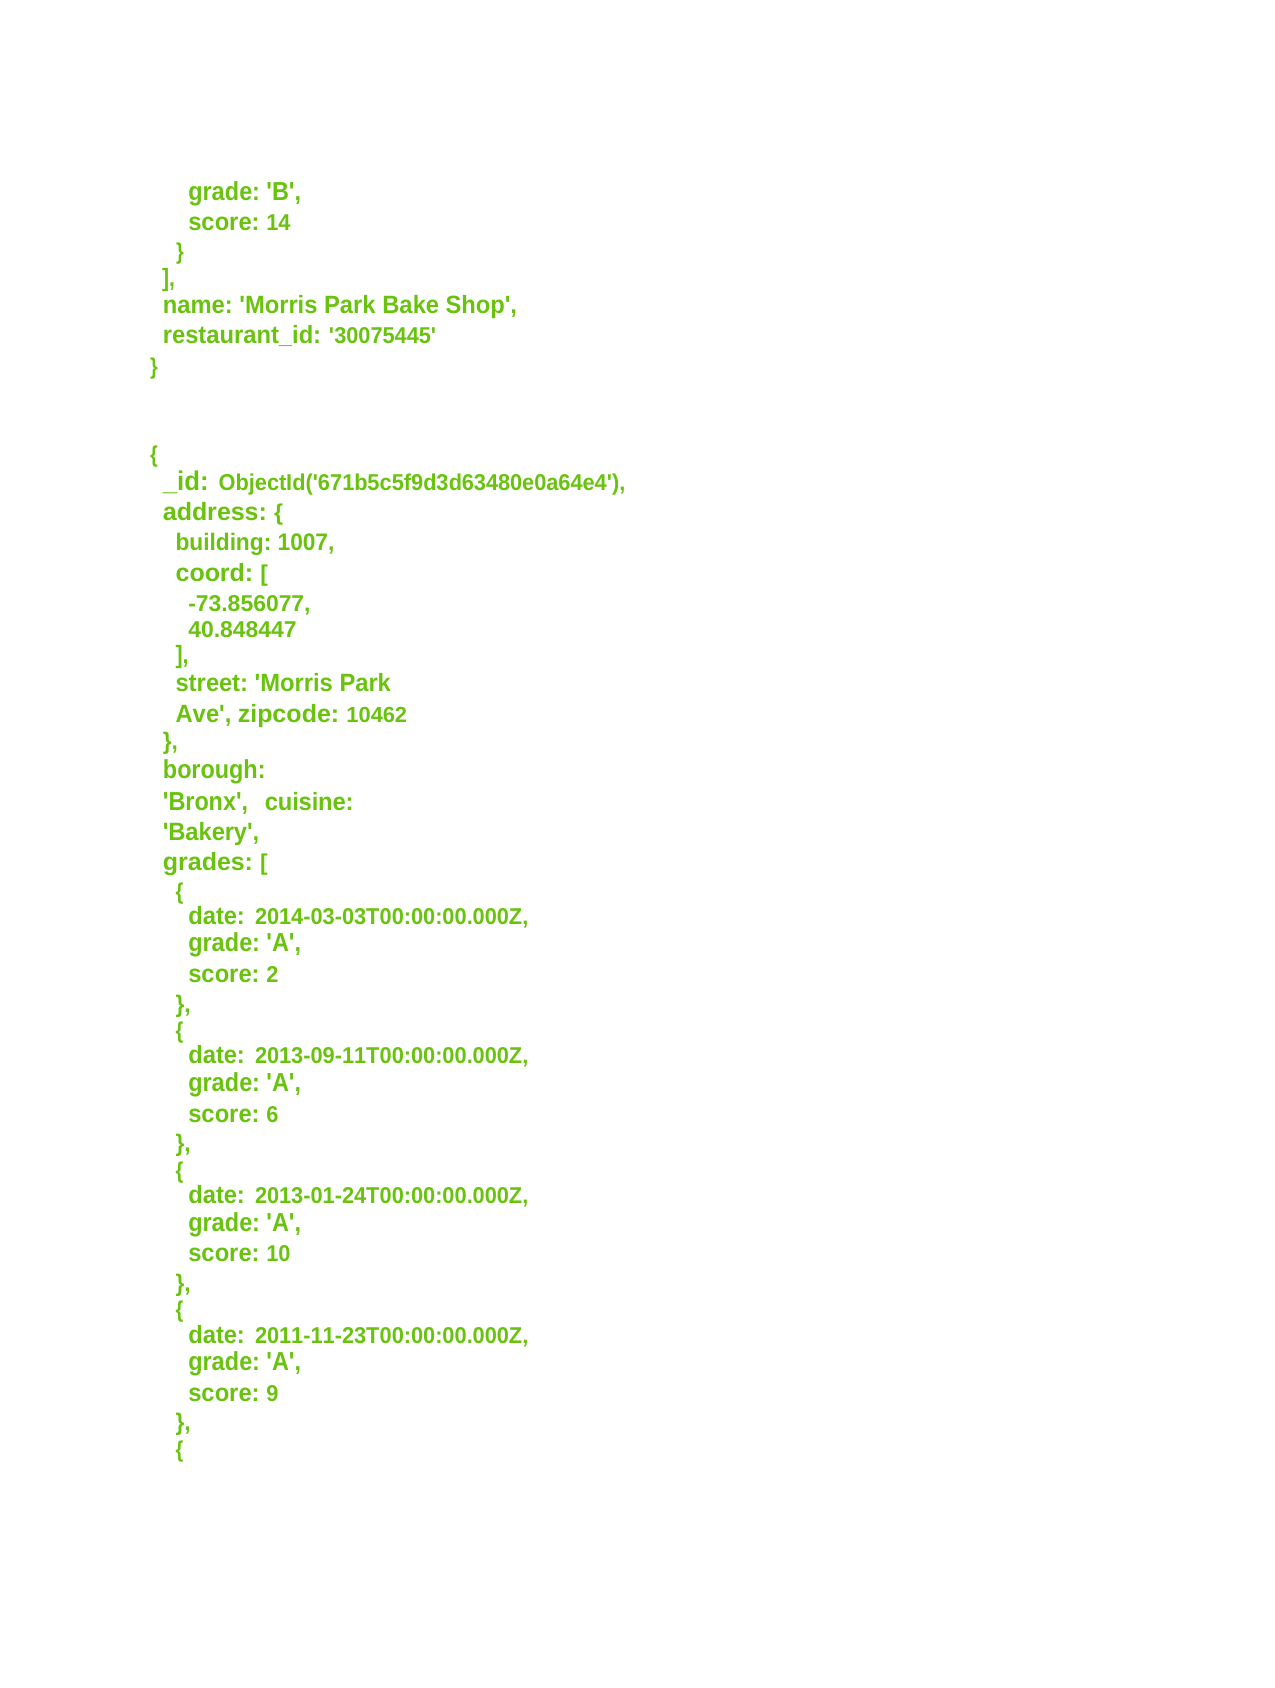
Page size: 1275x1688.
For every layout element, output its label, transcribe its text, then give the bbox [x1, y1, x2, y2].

text _id: ObjectId('671b5c5f9d3d63480e0a64e4'), [163, 467, 1225, 496]
text } [106, 239, 183, 265]
text }, [163, 729, 1225, 754]
text borough: 'Bronx', cuisine: 'Bakery', grades: [ [163, 754, 353, 876]
text restaurant_id: '30075445' [163, 320, 1225, 349]
text { [175, 1157, 1225, 1183]
text { [150, 442, 1225, 467]
subtitle grade: 'B', [188, 176, 1225, 206]
subtitle grade: 'A', [188, 929, 1225, 958]
subtitle grade: 'A', [188, 1069, 1225, 1097]
text 40.848447 [188, 616, 1225, 643]
text { [175, 878, 1225, 904]
subtitle grade: 'A', [188, 1208, 1225, 1237]
text date: 2013-09-11T00:00:00.000Z, [188, 1044, 1225, 1069]
text }, [175, 1409, 1225, 1436]
subtitle score: 2 [188, 959, 1225, 988]
subtitle score: 9 [188, 1378, 1225, 1406]
text street: 'Morris Park Ave', zipcode: 10462 [175, 668, 445, 727]
text { [175, 1018, 1225, 1044]
text }, [175, 990, 1225, 1018]
text { [175, 1436, 1225, 1463]
text } [150, 353, 1225, 379]
text address: { building: 1007, coord: [ [163, 497, 337, 587]
text -73.856077, [188, 590, 1225, 616]
text }, [175, 1130, 1225, 1157]
text name: 'Morris Park Bake Shop', [163, 292, 1225, 319]
subtitle grade: 'A', [188, 1348, 1225, 1376]
subtitle ], [106, 265, 175, 292]
text }, [175, 1269, 1225, 1297]
text score: 14 [188, 207, 1225, 236]
text date: 2014-03-03T00:00:00.000Z, [188, 904, 1225, 929]
text { [175, 1297, 1225, 1323]
text date: 2011-11-23T00:00:00.000Z, [188, 1323, 1225, 1348]
subtitle score: 6 [188, 1098, 1225, 1127]
text date: 2013-01-24T00:00:00.000Z, [188, 1183, 1225, 1208]
text score: 10 [188, 1238, 1225, 1267]
subtitle ], [175, 643, 1225, 668]
